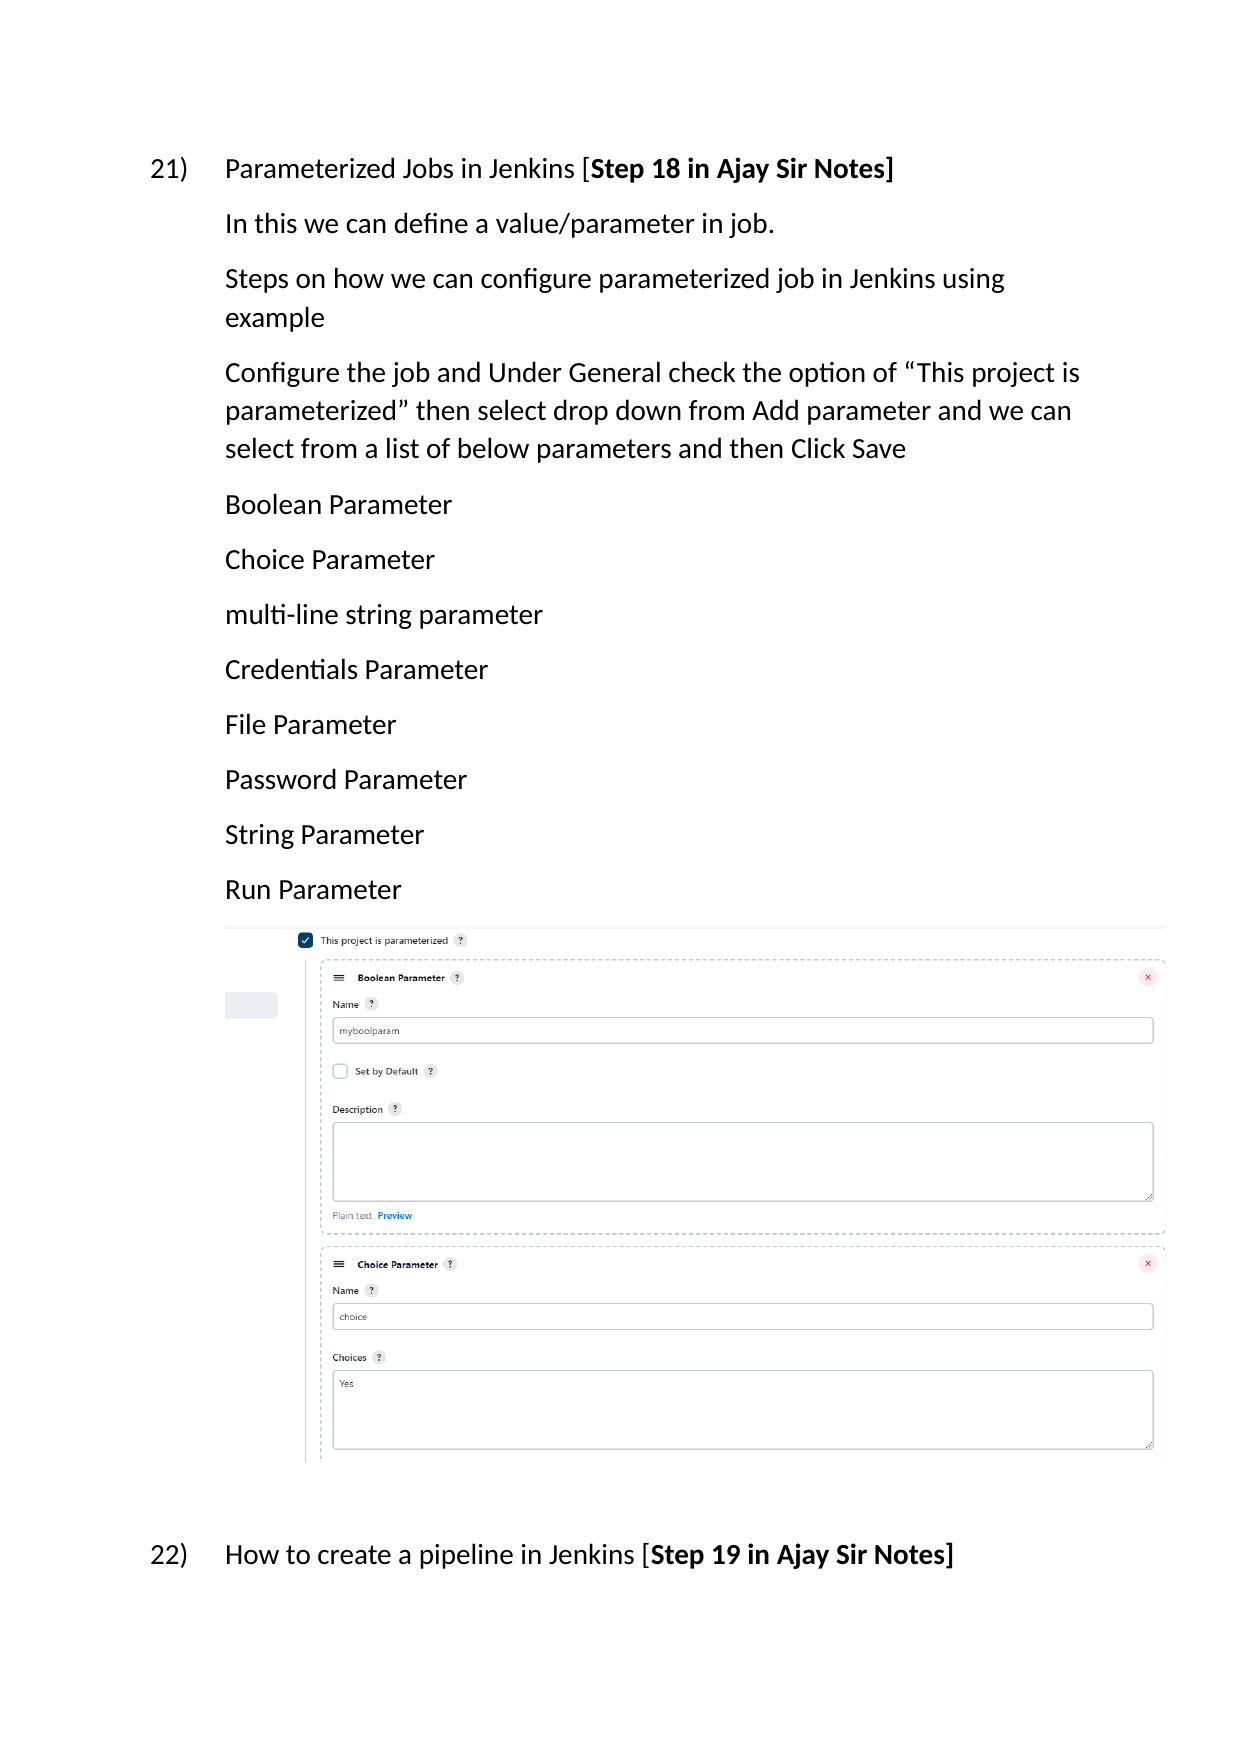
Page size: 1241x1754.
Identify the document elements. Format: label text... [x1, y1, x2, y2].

text multi-line string parameter [225, 596, 1090, 632]
text String Parameter [225, 816, 1090, 852]
picture [225, 926, 1166, 1462]
text 22) How to create a pipeline in Jenkins [Step 19 in Ajay Sir Notes] [150, 1536, 1090, 1572]
text Credentials Parameter [225, 651, 1090, 687]
text Boolean Parameter [225, 486, 1090, 521]
text Steps on how we can configure parameterized job in Jenkins using example [225, 260, 1090, 334]
text Run Parameter [225, 871, 1090, 907]
text In this we can define a value/parameter in job. [150, 205, 1090, 241]
text Password Parameter [225, 761, 1090, 797]
text 21) Parameterized Jobs in Jenkins [Step 18 in Ajay Sir Notes] [150, 150, 1090, 186]
text File Parameter [225, 706, 1090, 742]
text Configure the job and Under General check the option of “This project is parameterized” then select drop down from Add parameter and we can select from a list of below parameters and then Click Save [225, 354, 1090, 466]
text Choice Parameter [225, 541, 1090, 576]
